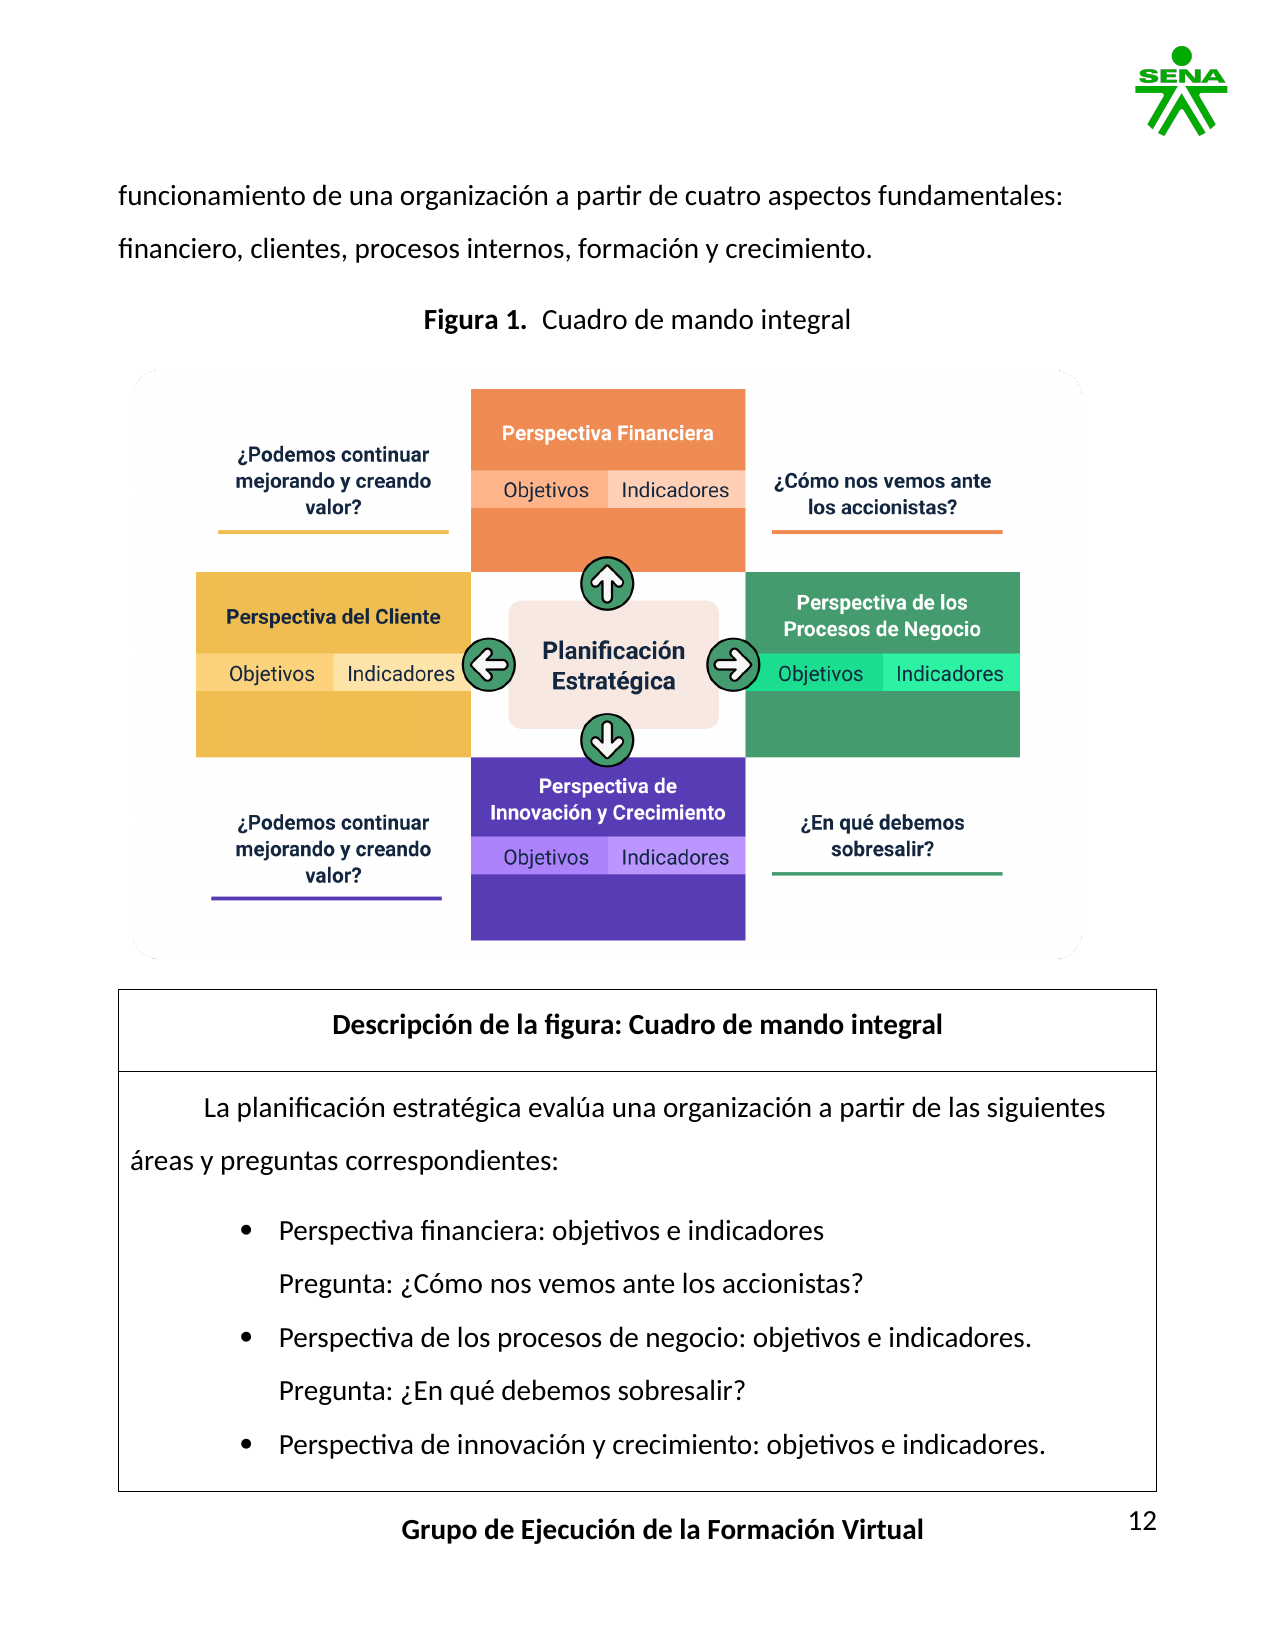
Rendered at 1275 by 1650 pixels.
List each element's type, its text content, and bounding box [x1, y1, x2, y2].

text Cuadro de mando integral [118, 301, 1157, 336]
picture [132, 370, 1082, 959]
table_header Descripción de la figura: Cuadro de mando integral [119, 990, 1156, 1071]
picture [1135, 46, 1228, 136]
